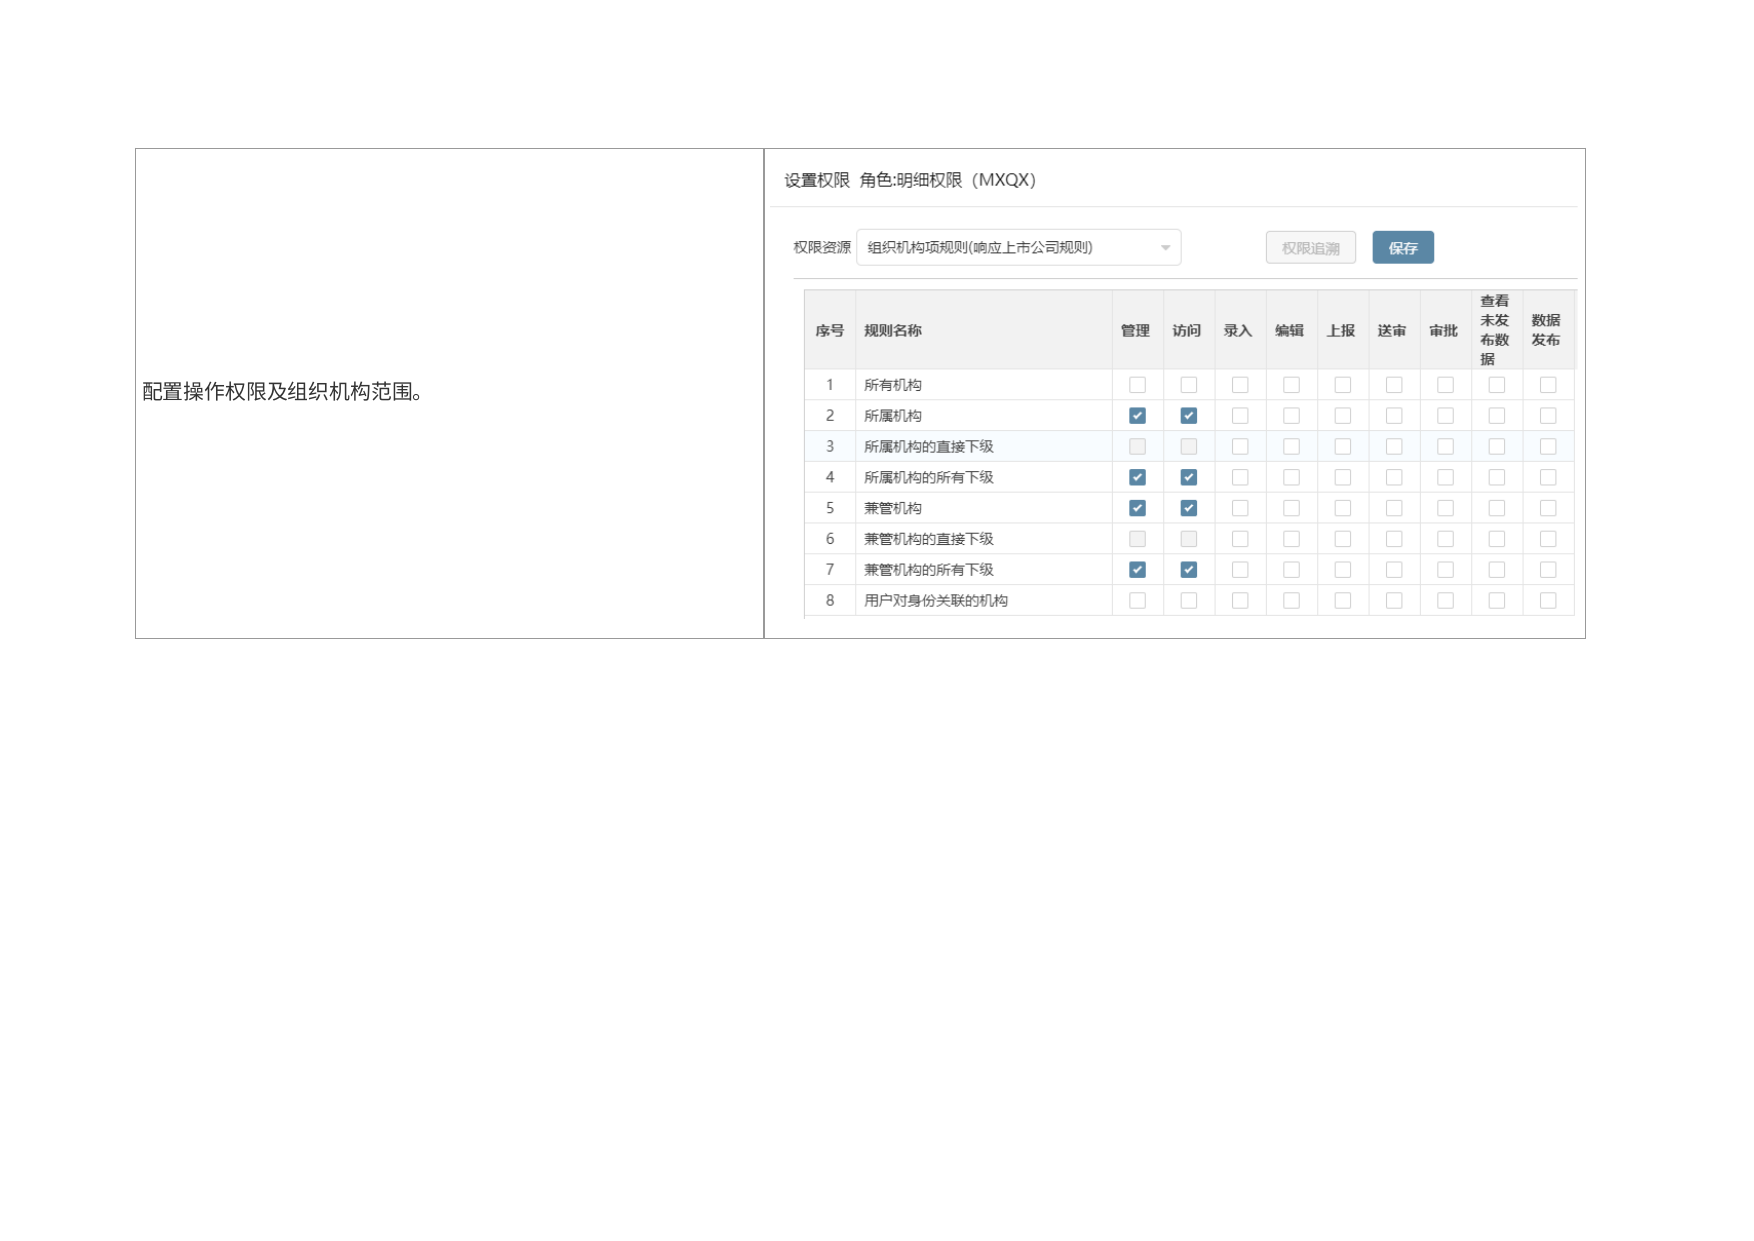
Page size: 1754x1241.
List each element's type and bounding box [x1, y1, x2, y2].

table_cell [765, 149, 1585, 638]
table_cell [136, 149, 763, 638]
picture [770, 161, 1578, 619]
